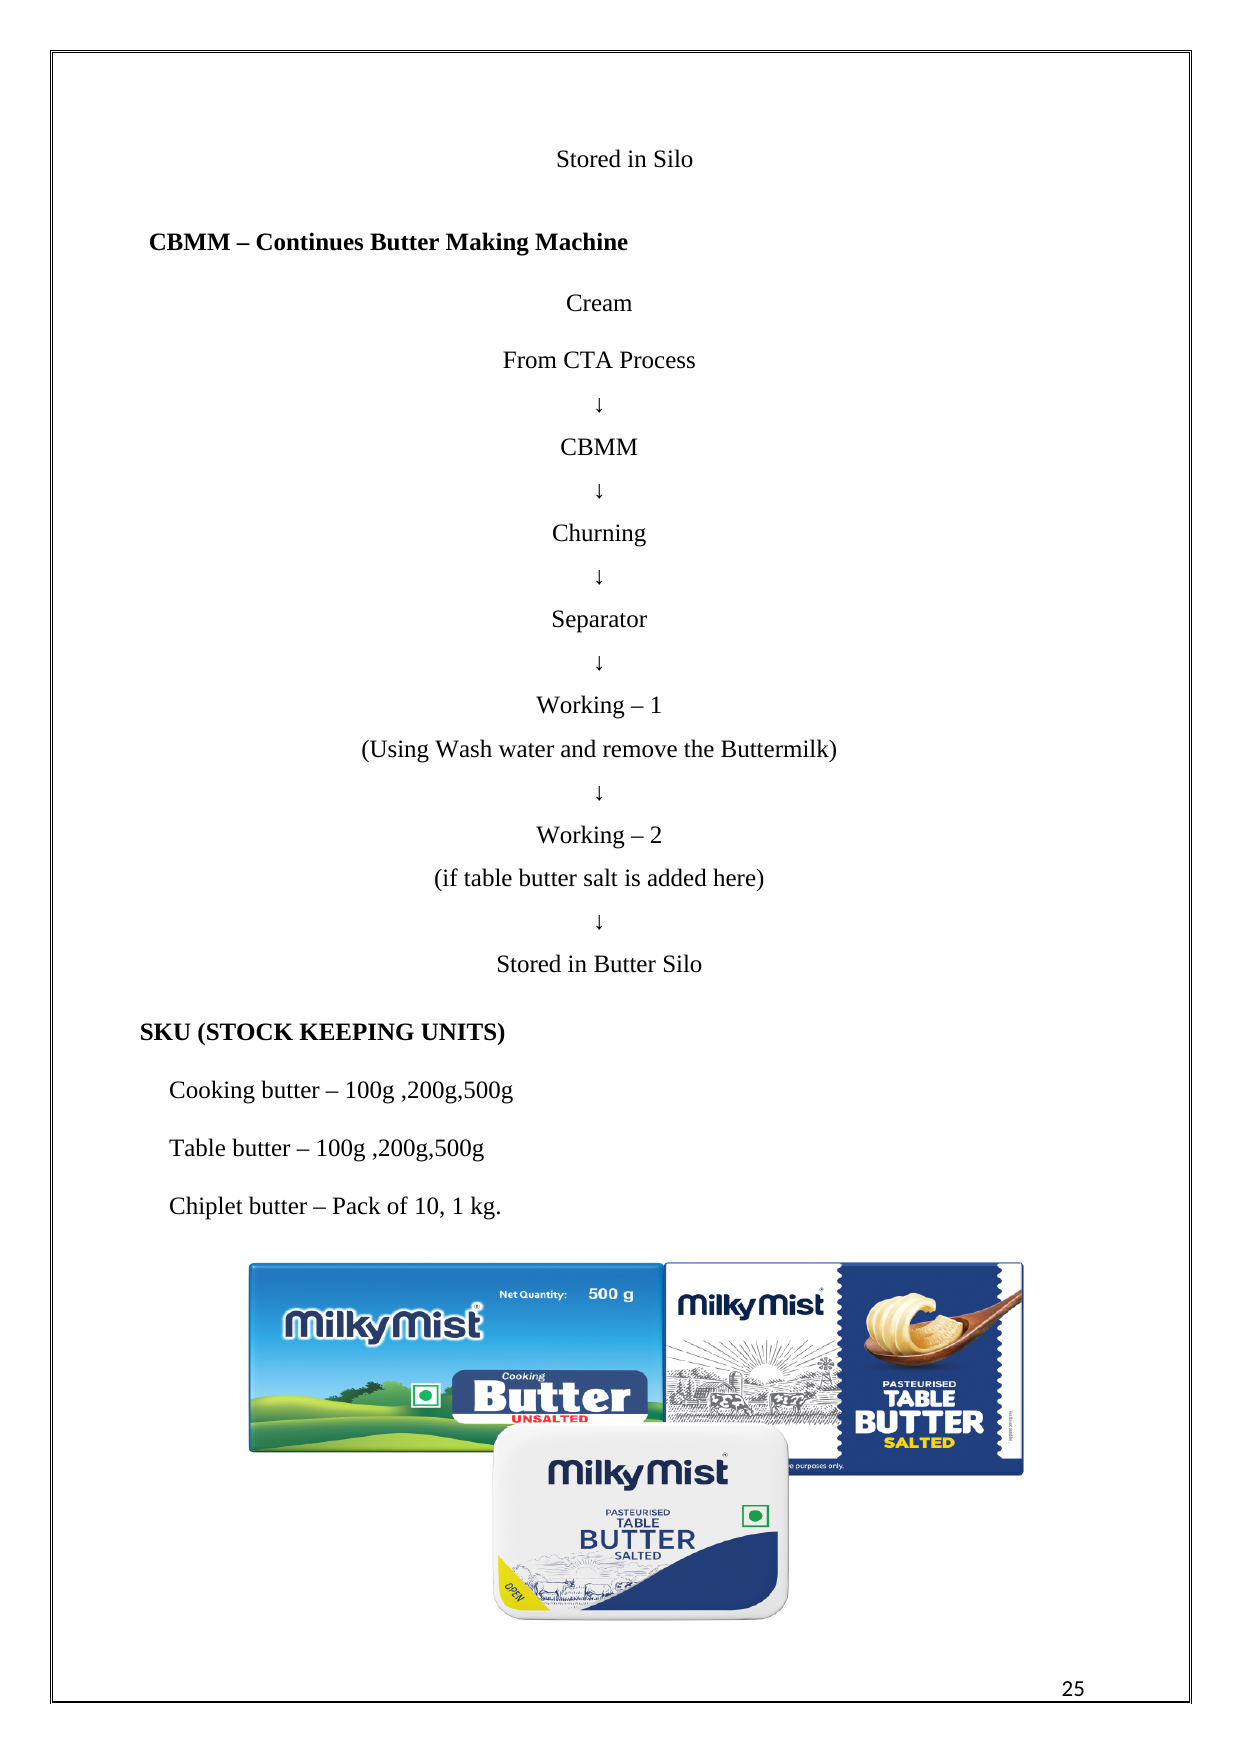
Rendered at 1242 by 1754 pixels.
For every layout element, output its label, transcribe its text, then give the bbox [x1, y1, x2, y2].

text Stored in Butter Silo [58, 949, 1140, 978]
text Churning [58, 518, 1140, 547]
text (Using Wash water and remove the Buttermilk) [58, 734, 1140, 762]
text Cooking butter – 100g ,200g,500g [88, 1075, 1140, 1104]
text Chiplet butter – Pack of 10, 1 kg. [88, 1191, 1140, 1220]
text (if table butter salt is added here) [58, 863, 1140, 892]
text Table butter – 100g ,200g,500g [88, 1133, 1140, 1162]
text SKU (STOCK KEEPING UNITS) [58, 1017, 1140, 1046]
text Cream [58, 288, 1140, 317]
text ↓ [58, 777, 1140, 806]
picture [243, 1257, 1028, 1628]
text ↓ [58, 389, 1140, 417]
text Working – 2 [58, 820, 1140, 849]
subtitle CBMM – Continues Butter Making Machine [148, 227, 1140, 256]
text ↓ [58, 561, 1140, 590]
text Stored in Silo [175, 144, 1074, 173]
text ↓ [58, 475, 1140, 504]
text ↓ [58, 906, 1140, 935]
text From CTA Process [58, 346, 1140, 374]
text Separator [58, 604, 1140, 633]
text Working – 1 [58, 691, 1140, 719]
text ↓ [58, 647, 1140, 676]
text CBMM [58, 432, 1140, 461]
